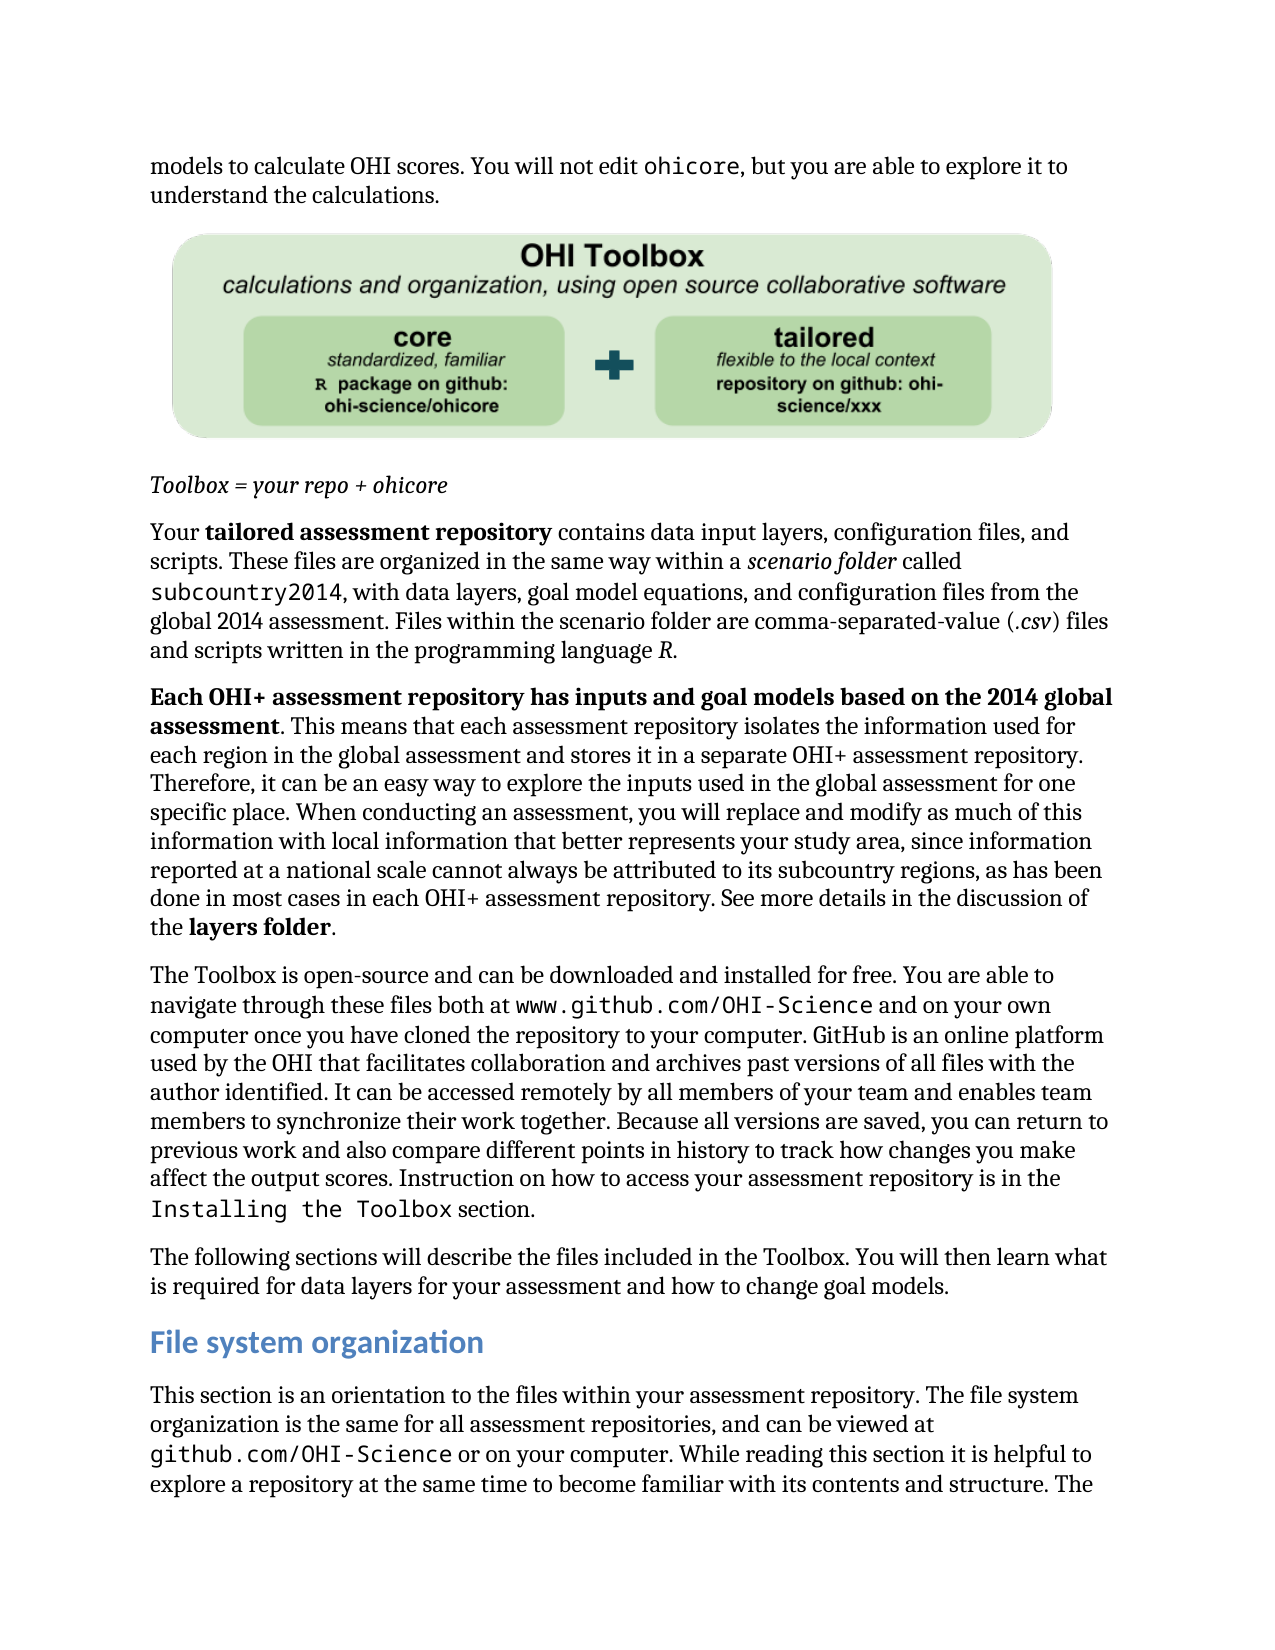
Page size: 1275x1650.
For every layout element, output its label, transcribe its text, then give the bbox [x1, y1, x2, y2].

text The Toolbox is open-source and can be downloaded and installed for free. You are able to navigate through these files both at www.github.com/OHI-Science and on your own computer once you have cloned the repository to your computer. GitHub is an online platform used by the OHI that facilitates collaboration and archives past versions of all files with the author identified. It can be accessed remotely by all members of your team and enables team members to synchronize their work together. Because all versions are saved, you can return to previous work and also compare different points in history to track how changes you make affect the output scores. Instruction on how to access your assessment repository is in the Installing the Toolbox section. [150, 961, 1125, 1224]
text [150, 150, 1125, 210]
text Your tailored assessment repository contains data input layers, configuration files, and scripts. These files are organized in the same way within a scenario folder called subcountry2014, with data layers, goal model equations, and configuration files from the global 2014 assessment. Files within the scenario folder are comma-separated-value (.csv) files and scripts written in the programming language R. [150, 518, 1125, 664]
picture [168, 228, 1062, 452]
subtitle File system organization [150, 1321, 1125, 1362]
text Each OHI+ assessment repository has inputs and goal models based on the 2014 global assessment. This means that each assessment repository isolates the information used for each region in the global assessment and stores it in a separate OHI+ assessment repository. Therefore, it can be an easy way to explore the inputs used in the global assessment for one specific place. When conducting an assessment, you will replace and modify as much of this information with local information that better represents your study area, since information reported at a national scale cannot always be attributed to its subcountry regions, as has been done in most cases in each OHI+ assessment repository. See more details in the discussion of the layers folder. [150, 683, 1125, 942]
text Toolbox = your repo + ohicore [150, 471, 1125, 499]
text The following sections will describe the files included in the Toolbox. You will then learn what is required for data layers for your assessment and how to change goal models. [150, 1243, 1125, 1301]
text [150, 1381, 1125, 1498]
